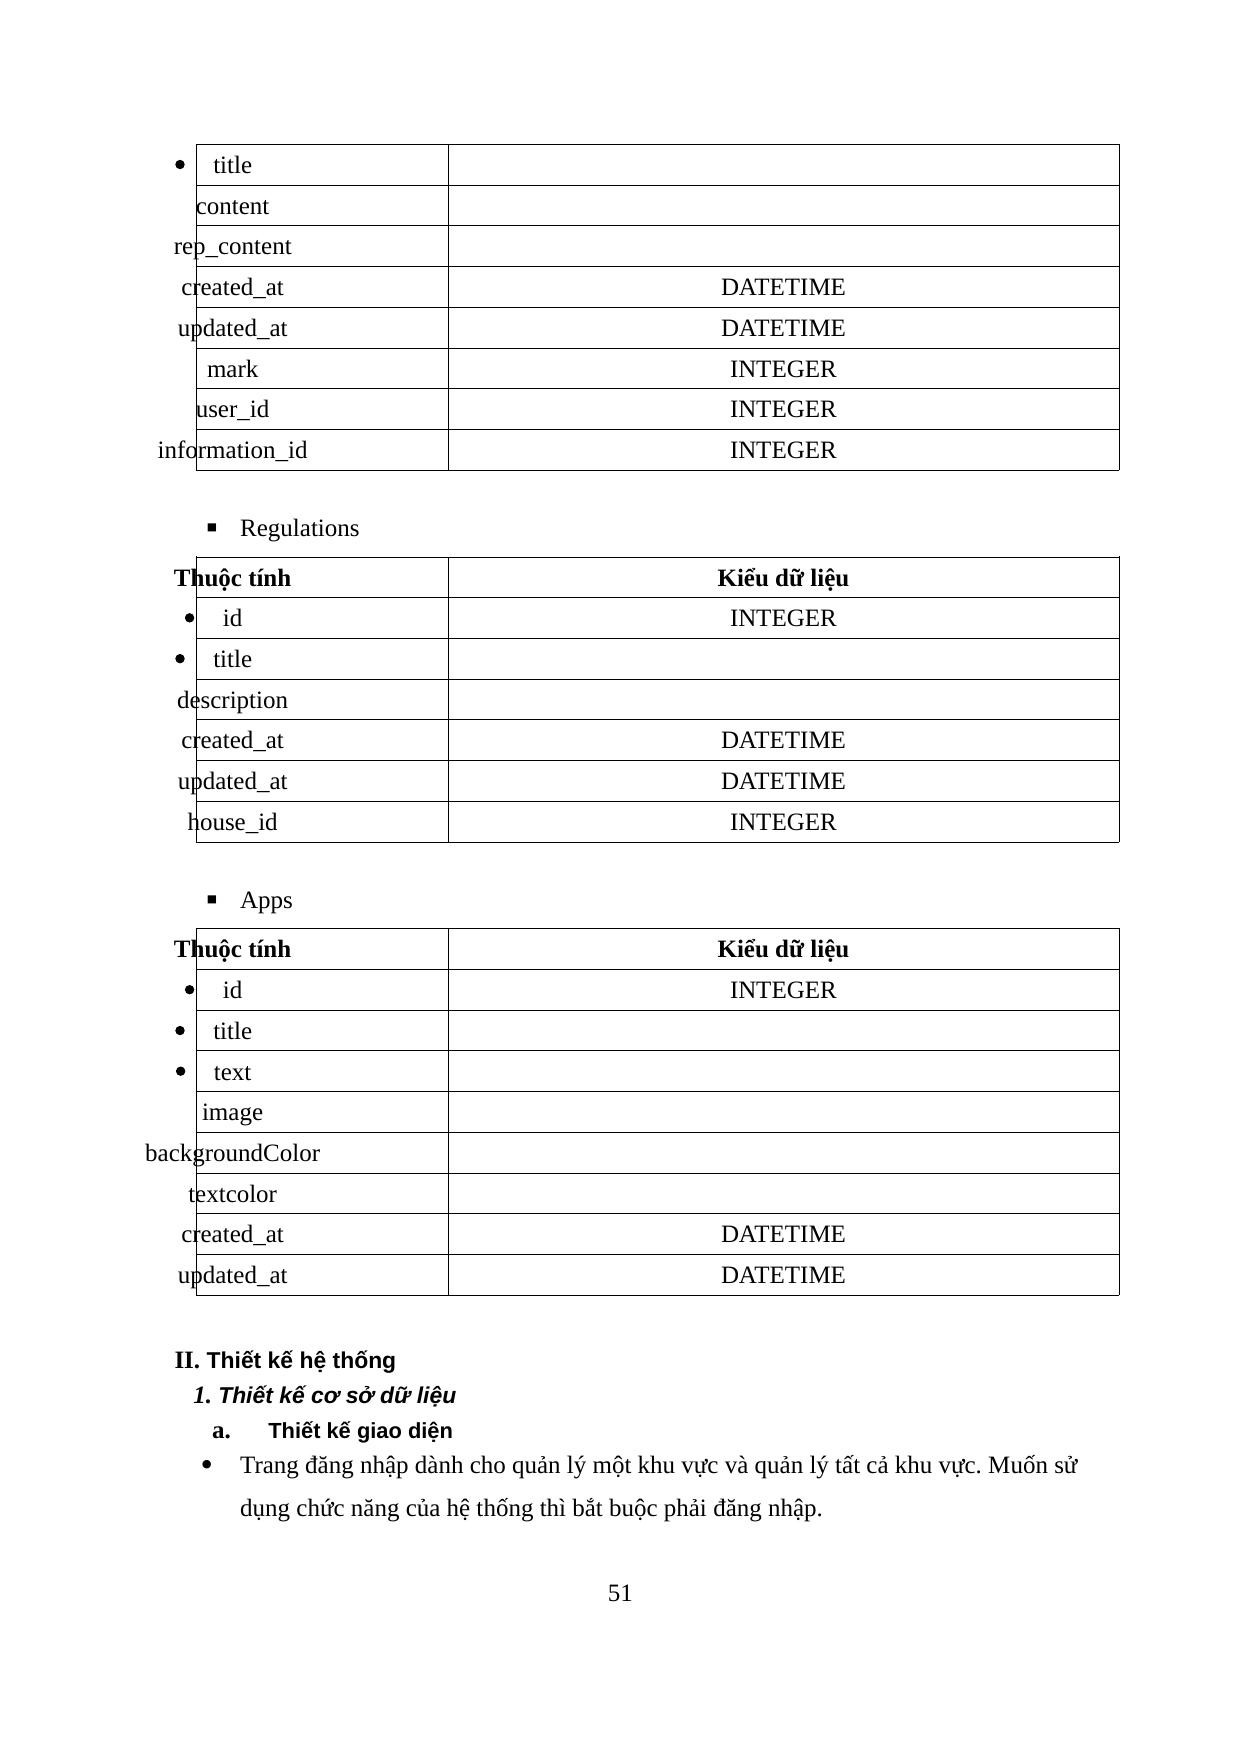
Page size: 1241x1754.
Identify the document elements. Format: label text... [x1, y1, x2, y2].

table_cell id [197, 598, 448, 638]
table_cell image [197, 1092, 448, 1132]
table_cell DATETIME [449, 720, 1119, 760]
table_cell created_at [197, 720, 448, 760]
table_cell information_id [197, 430, 448, 469]
table_cell DATETIME [449, 308, 1119, 347]
table_cell INTEGER [449, 349, 1119, 388]
table_cell [449, 1011, 1119, 1050]
table_cell [449, 145, 1119, 184]
table_cell text [197, 1051, 448, 1091]
table_cell [449, 639, 1119, 678]
table_cell [449, 1051, 1119, 1091]
table_header Kiểu dữ liệu [449, 558, 1119, 597]
table_cell id [197, 970, 448, 1010]
table_cell [449, 1092, 1119, 1132]
table_cell INTEGER [449, 970, 1119, 1010]
table_cell mark [197, 349, 448, 388]
table_cell updated_at [197, 308, 448, 347]
table_header Thuộc tính [197, 558, 448, 597]
table_cell INTEGER [449, 430, 1119, 469]
subtitle Thiết kế hệ thống [156, 1345, 1122, 1373]
table_cell [449, 680, 1119, 719]
table_cell [449, 1133, 1119, 1173]
table_cell content [197, 186, 448, 225]
table_cell user_id [197, 389, 448, 429]
table_cell INTEGER [449, 598, 1119, 638]
list Regulations [202, 513, 1122, 542]
table_cell created_at [197, 1214, 448, 1254]
subtitle Thiết kế giao diện [156, 1415, 1122, 1443]
table_cell title [197, 1011, 448, 1050]
list Apps [202, 885, 1122, 914]
table_cell title [197, 145, 448, 184]
table_cell rep_content [197, 226, 448, 266]
table_cell DATETIME [449, 267, 1119, 307]
table_cell updated_at [197, 1255, 448, 1295]
table_cell DATETIME [449, 761, 1119, 801]
table_cell created_at [197, 267, 448, 307]
table_cell DATETIME [449, 1255, 1119, 1295]
table_header Thuộc tính [197, 929, 448, 969]
table_cell textcolor [197, 1174, 448, 1213]
table_cell [449, 1174, 1119, 1213]
table_cell updated_at [197, 761, 448, 801]
table_cell [449, 226, 1119, 266]
subtitle Thiết kế cơ sở dữ liệu [156, 1380, 1122, 1408]
table_cell title [197, 639, 448, 678]
list Trang đăng nhập dành cho quản lý một khu vực và quản lý tất cả khu vực. Muốn sử dụng chức năng của hệ thống thì bắt buộc phải đăng nhập. [202, 1450, 1122, 1522]
table_cell house_id [197, 802, 448, 841]
table_cell INTEGER [449, 802, 1119, 841]
table_cell description [197, 680, 448, 719]
table_cell backgroundColor [197, 1133, 448, 1173]
table_header Kiểu dữ liệu [449, 929, 1119, 969]
table_cell [449, 186, 1119, 225]
table_cell INTEGER [449, 389, 1119, 429]
table_cell DATETIME [449, 1214, 1119, 1254]
